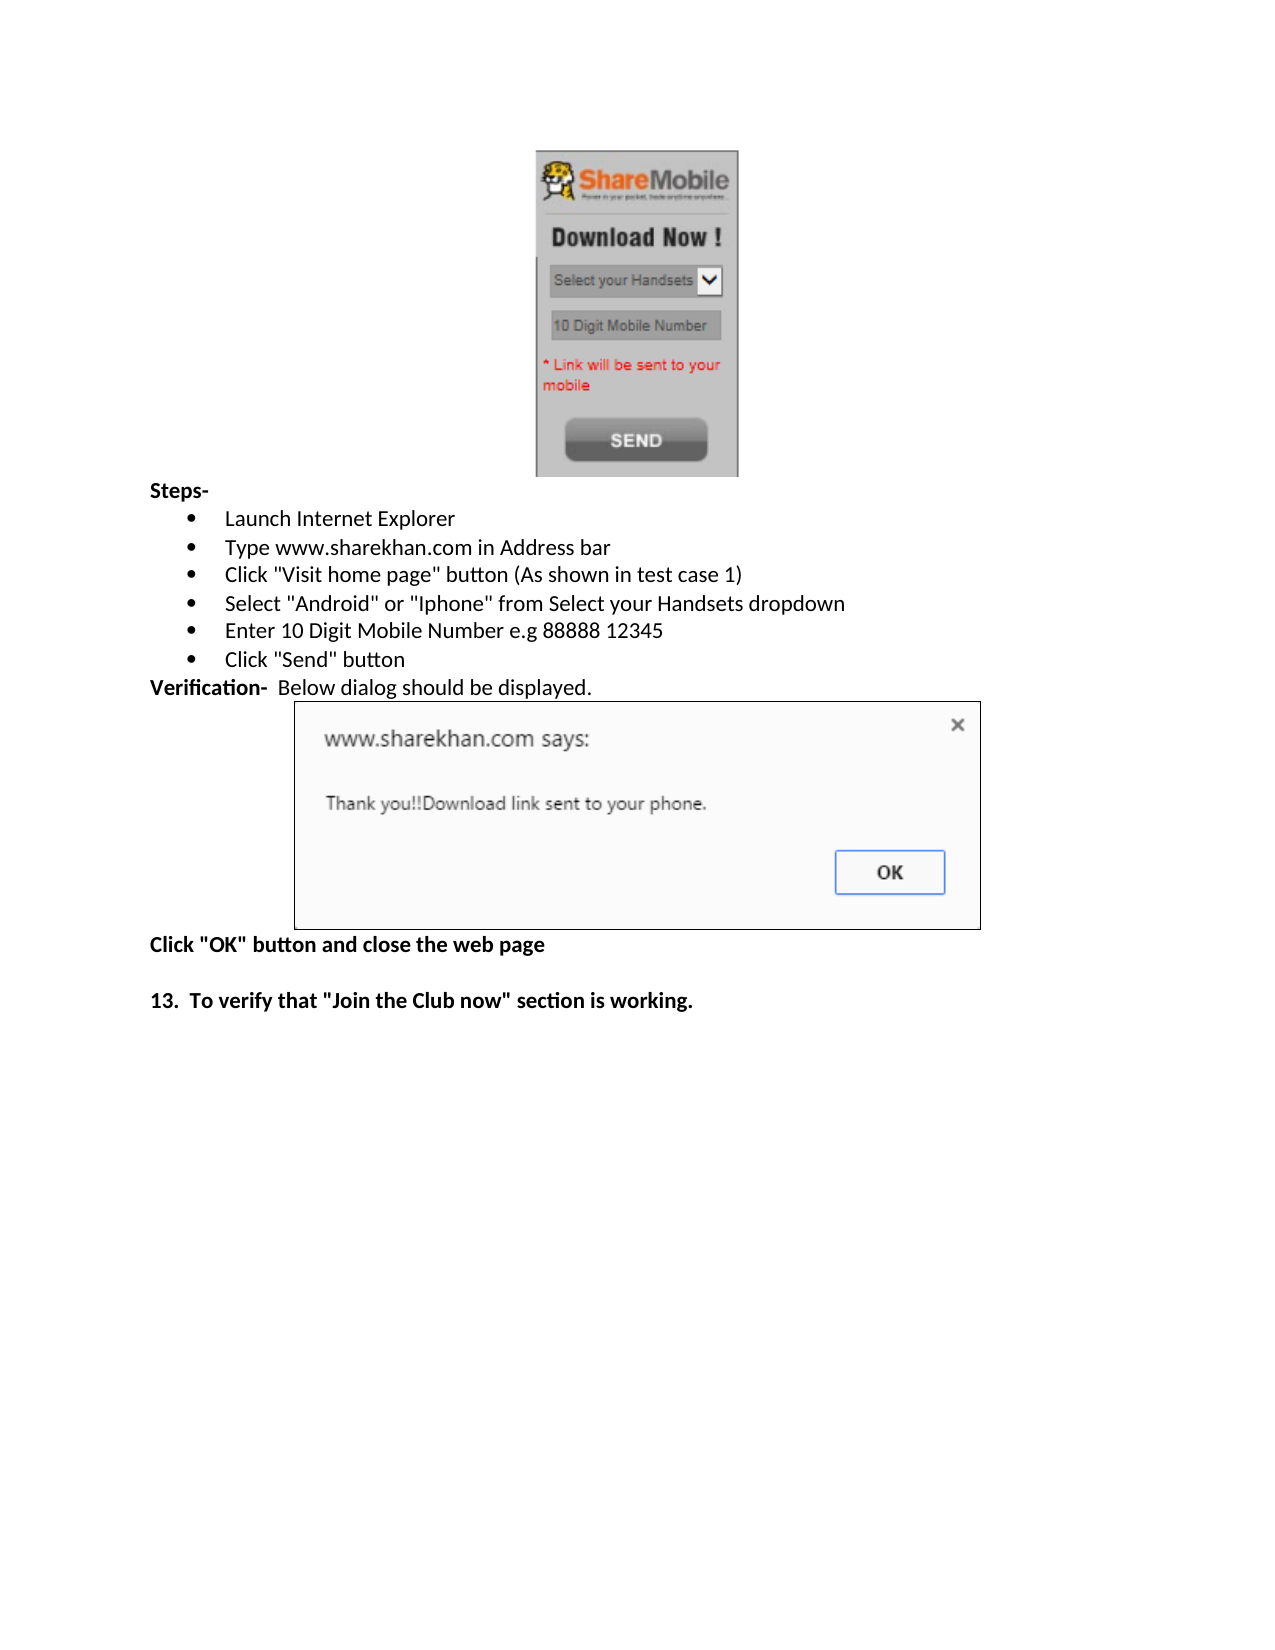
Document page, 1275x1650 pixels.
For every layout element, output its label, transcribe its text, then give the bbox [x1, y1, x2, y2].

list Type www.sharekhan.com in Address bar [187, 533, 1125, 561]
list Enter 10 Digit Mobile Number e.g 88888 12345 [187, 617, 1125, 645]
list Click "Send" button [187, 645, 1125, 673]
list Launch Internet Explorer [187, 504, 1125, 533]
text Verification- Below dialog should be displayed. [150, 673, 1125, 701]
list Click "Visit home page" button (As shown in test case 1) [187, 561, 1125, 589]
picture [533, 150, 742, 477]
text Steps- [150, 477, 1125, 504]
text 13. To verify that "Join the Club now" section is working. [150, 986, 1125, 1014]
picture [295, 702, 980, 929]
text Click "OK" button and close the web page [150, 930, 1125, 958]
list Select "Android" or "Iphone" from Select your Handsets dropdown [187, 589, 1125, 617]
